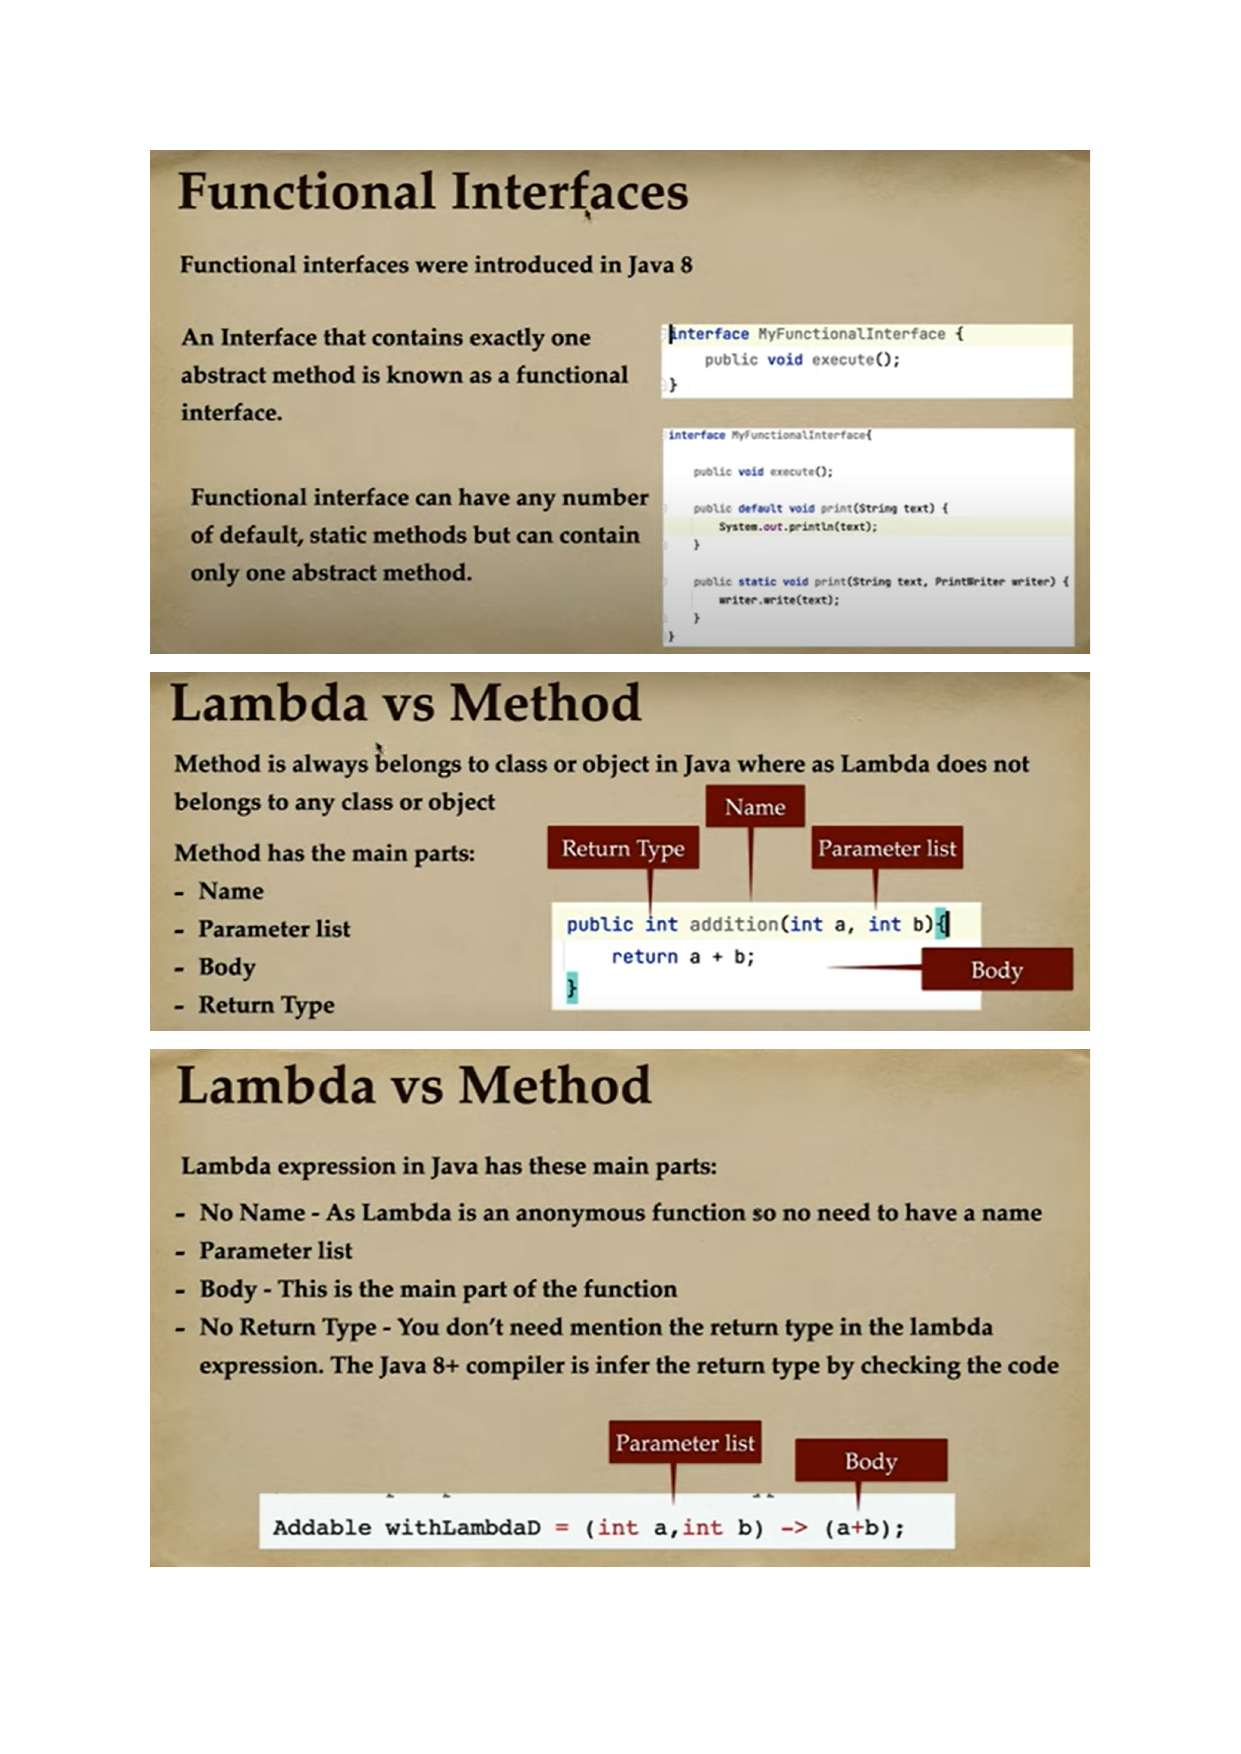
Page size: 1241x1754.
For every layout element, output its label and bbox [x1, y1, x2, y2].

picture [150, 150, 1091, 654]
picture [150, 1049, 1091, 1567]
picture [150, 672, 1091, 1031]
